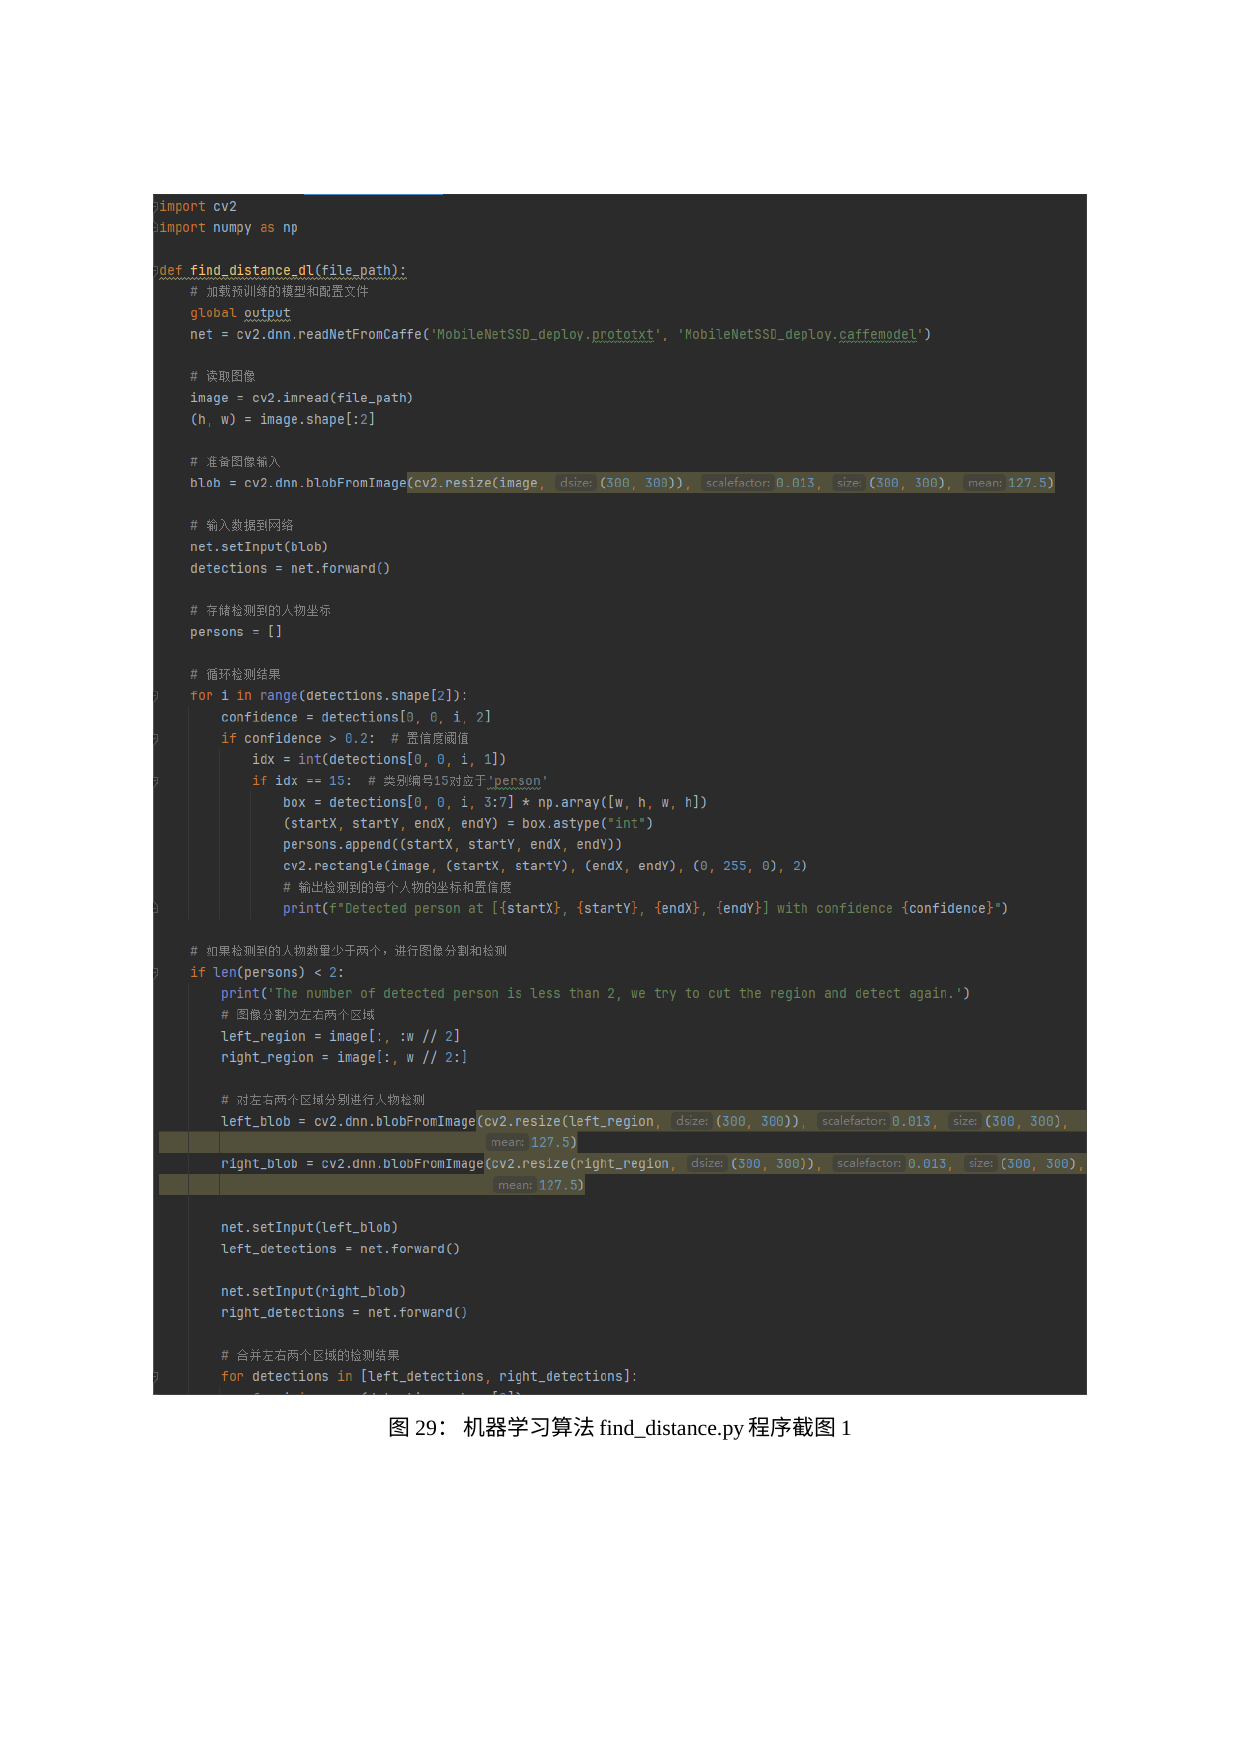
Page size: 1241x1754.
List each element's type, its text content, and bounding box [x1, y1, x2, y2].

picture [153, 194, 1087, 1395]
text 图29： 机器学习算法find_distance.py程序截图1 [153, 1409, 1087, 1442]
